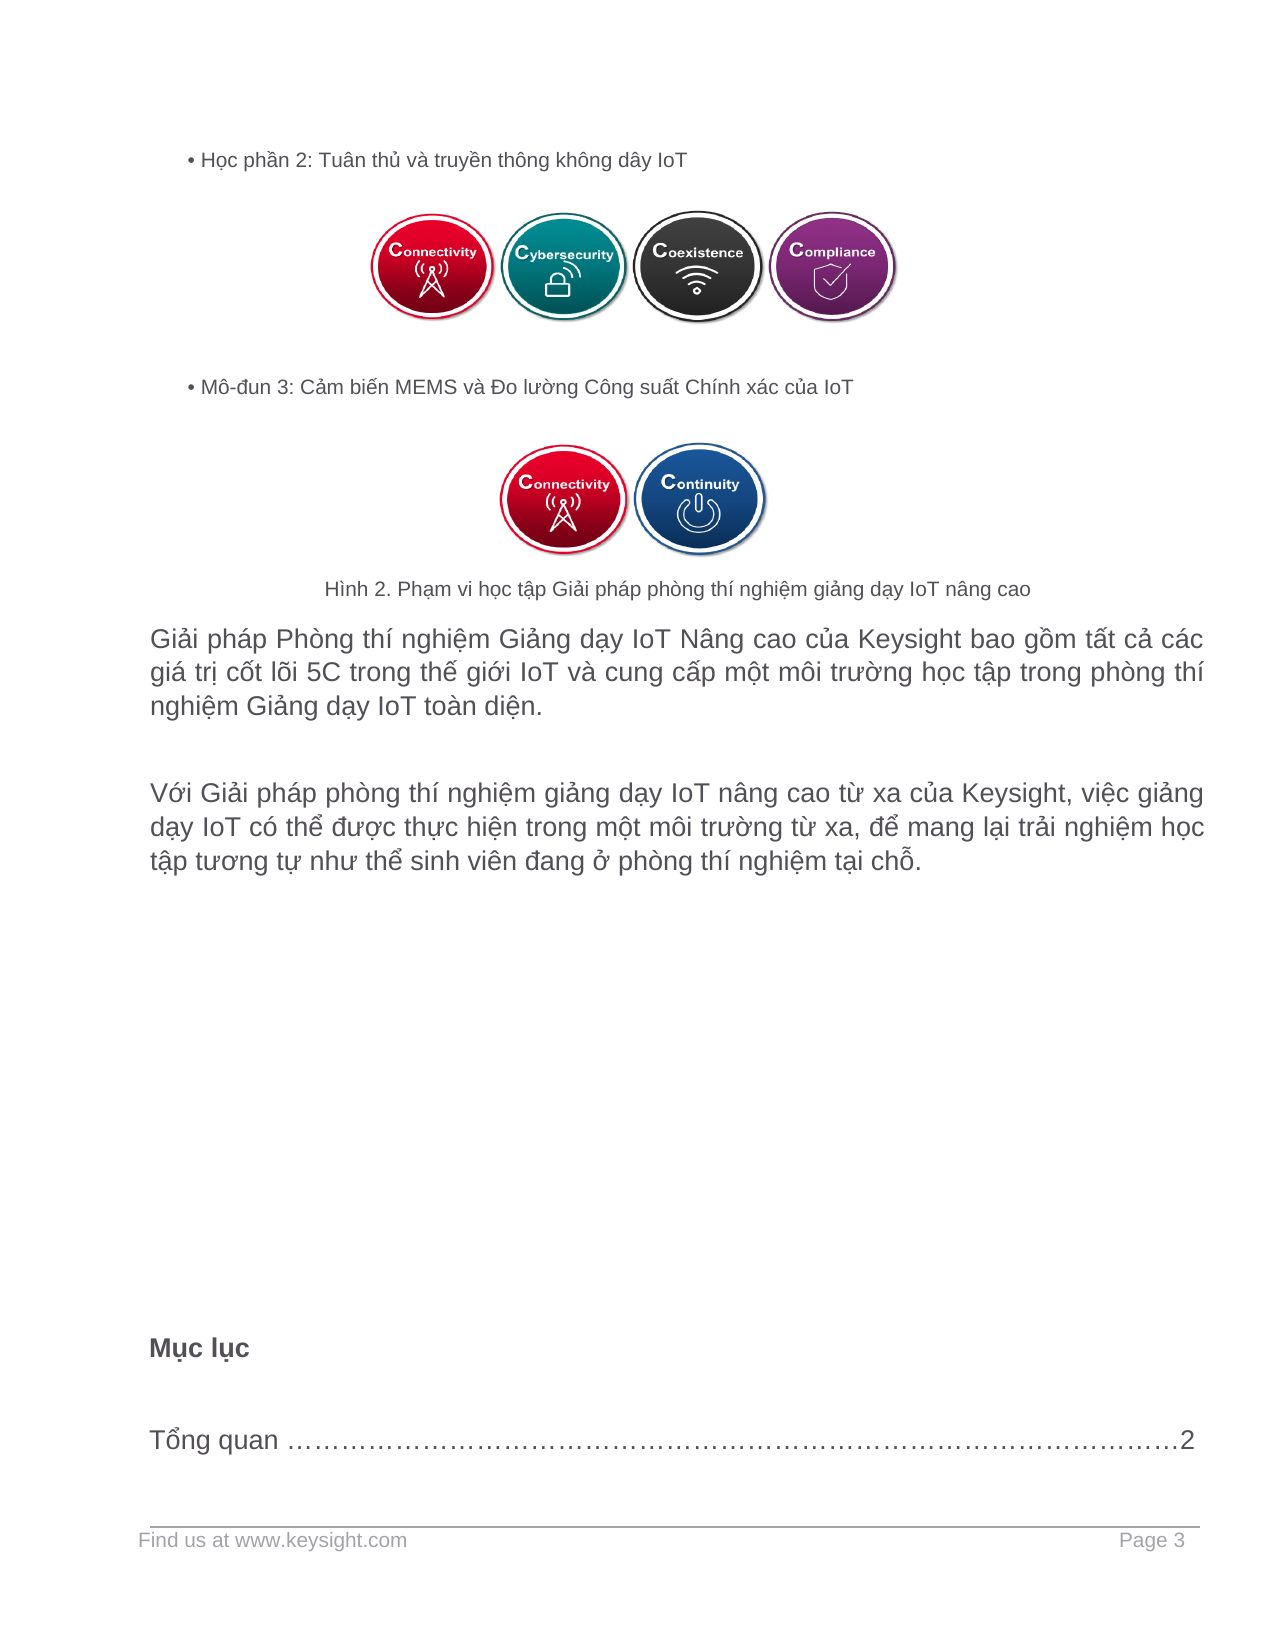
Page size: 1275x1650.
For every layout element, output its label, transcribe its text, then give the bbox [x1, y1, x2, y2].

text Mục lục [149, 1332, 1206, 1363]
text • Mô-đun 3: Cảm biến MEMS và Đo lường Công suất Chính xác của IoT [187, 374, 1206, 398]
text Hình 2. Phạm vi học tập Giải pháp phòng thí nghiệm giảng dạy IoT nâng cao [150, 439, 1206, 600]
picture [499, 209, 900, 326]
text • Học phần 2: Tuân thủ và truyền thông không dây IoT [187, 148, 1206, 172]
text Giải pháp Phòng thí nghiệm Giảng dạy IoT Nâng cao của Keysight bao gồm tất cả các giá trị cốt lõi 5C trong thế giới IoT và cung cấp một môi trường học tập trong phòng thí nghiệm Giảng dạy IoT toàn diện. [150, 623, 1206, 721]
text Tổng quan ………………………………………………………………………………………2 [149, 1424, 1206, 1455]
picture [498, 441, 770, 559]
picture [369, 212, 498, 323]
text Với Giải pháp phòng thí nghiệm giảng dạy IoT nâng cao từ xa của Keysight, việc giảng dạy IoT có thể được thực hiện trong một môi trường từ xa, để mang lại trải nghiệm học tập tương tự như thể sinh viên đang ở phòng thí nghiệm tại chỗ. [150, 777, 1206, 876]
